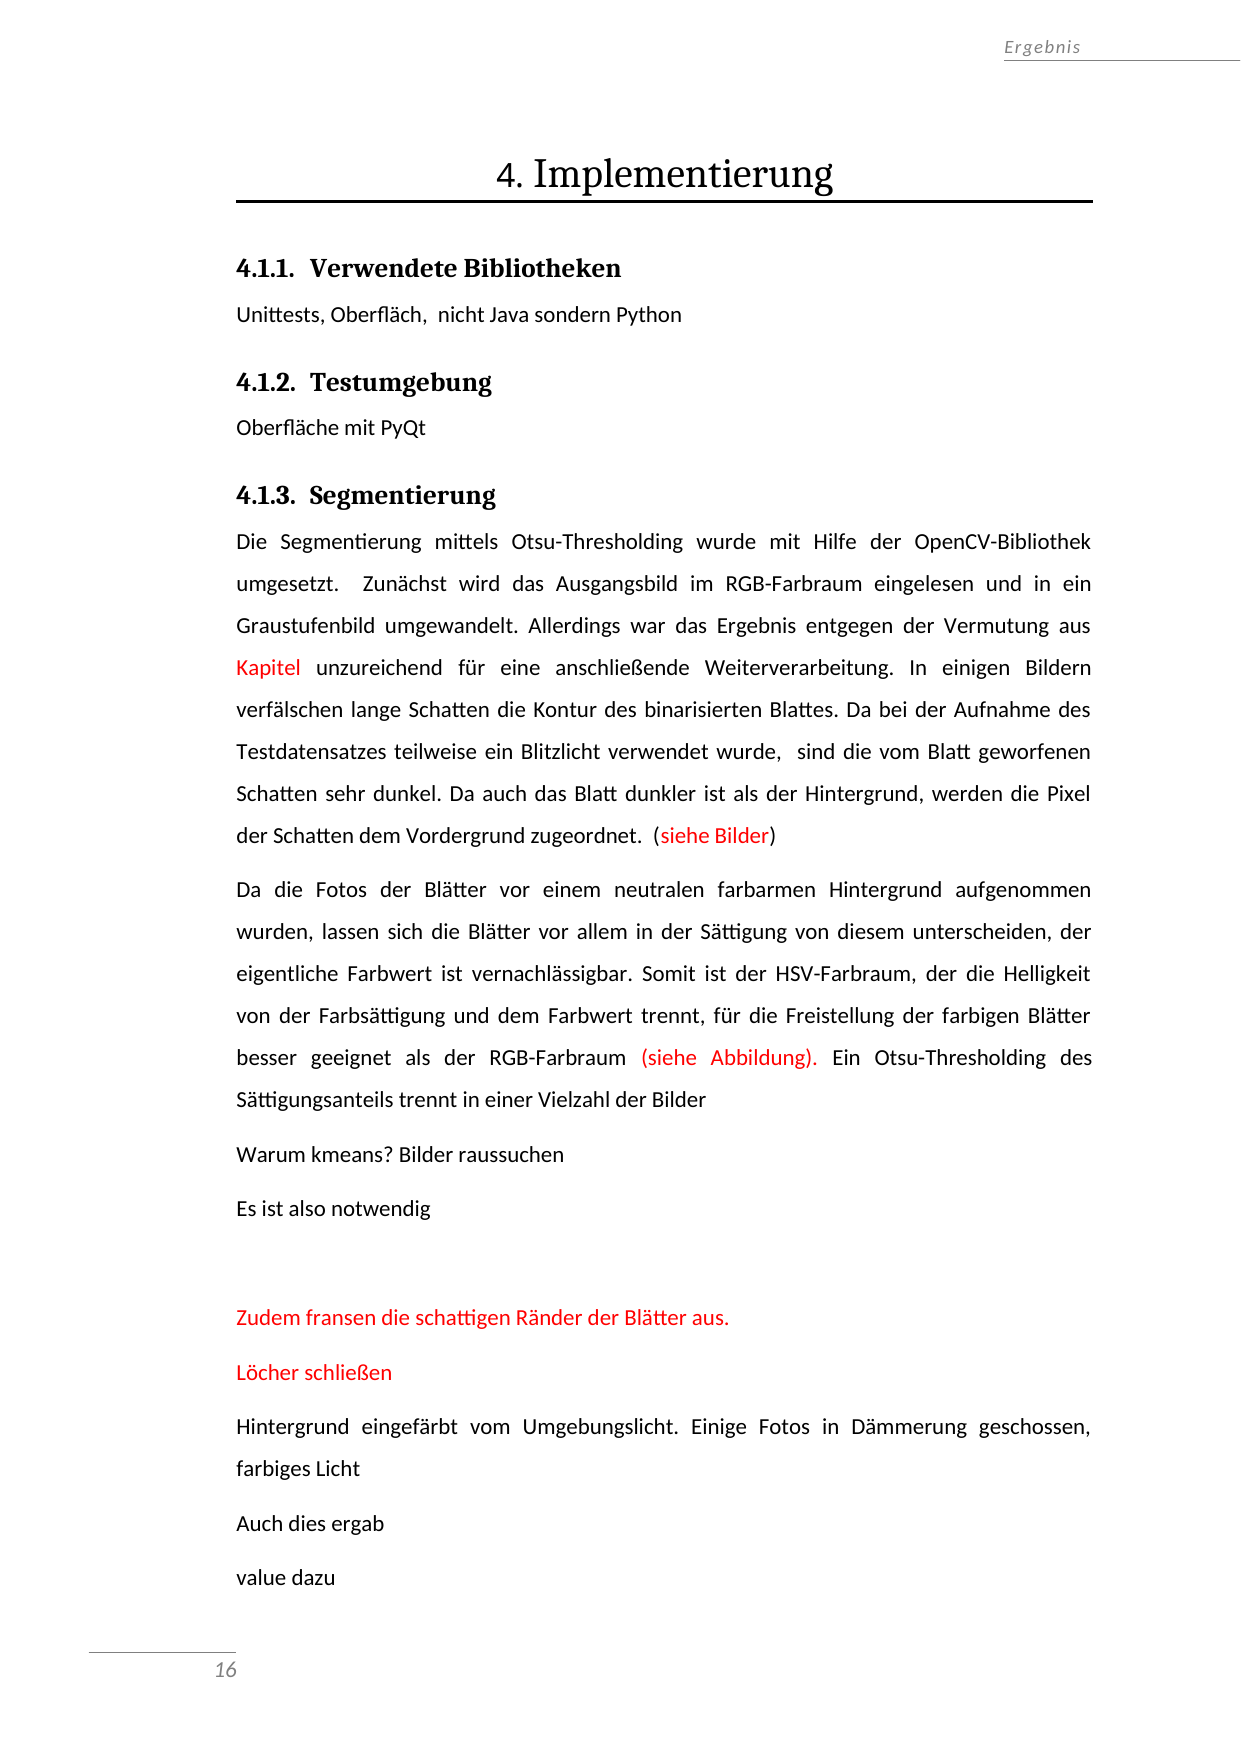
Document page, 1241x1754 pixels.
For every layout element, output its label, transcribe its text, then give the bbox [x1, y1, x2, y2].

text value dazu [236, 1563, 1093, 1591]
text Die Segmentierung mittels Otsu-Thresholding wurde mit Hilfe der OpenCV-Bibliothek umgesetzt. Zunächst wird das Ausgangsbild im RGB-Farbraum eingelesen und in ein Graustufenbild umgewandelt. Allerdings war das Ergebnis entgegen der Vermutung aus Kapitel unzureichend für eine anschließende Weiterverarbeitung. In einigen Bildern verfälschen lange Schatten die Kontur des binarisierten Blattes. Da bei der Aufnahme des Testdatensatzes teilweise ein Blitzlicht verwendet wurde, sind die vom Blatt geworfenen Schatten sehr dunkel. Da auch das Blatt dunkler ist als der Hintergrund, werden die Pixel der Schatten dem Vordergrund zugeordnet. (siehe Bilder) [236, 527, 1093, 849]
subtitle Testumgebung [236, 367, 1093, 398]
text Hintergrund eingefärbt vom Umgebungslicht. Einige Fotos in Dämmerung geschossen, farbiges Licht [236, 1412, 1093, 1482]
text Löcher schließen [236, 1358, 1093, 1386]
subtitle Verwendete Bibliotheken [236, 253, 1093, 284]
subtitle Implementierung [236, 150, 1093, 200]
subtitle Segmentierung [236, 480, 1093, 512]
text Warum kmeans? Bilder raussuchen [236, 1140, 1093, 1168]
text Es ist also notwendig [236, 1194, 1093, 1222]
text Zudem fransen die schattigen Ränder der Blätter aus. [236, 1303, 1093, 1331]
text Unittests, Oberfläch, nicht Java sondern Python [236, 300, 1093, 328]
text Oberfläche mit PyQt [236, 413, 1093, 441]
text Da die Fotos der Blätter vor einem neutralen farbarmen Hintergrund aufgenommen wurden, lassen sich die Blätter vor allem in der Sättigung von diesem unterscheiden, der eigentliche Farbwert ist vernachlässigbar. Somit ist der HSV-Farbraum, der die Helligkeit von der Farbsättigung und dem Farbwert trennt, für die Freistellung der farbigen Blätter besser geeignet als der RGB-Farbraum (siehe Abbildung). Ein Otsu-Thresholding des Sättigungsanteils trennt in einer Vielzahl der Bilder [236, 875, 1093, 1113]
text Auch dies ergab [236, 1509, 1093, 1537]
